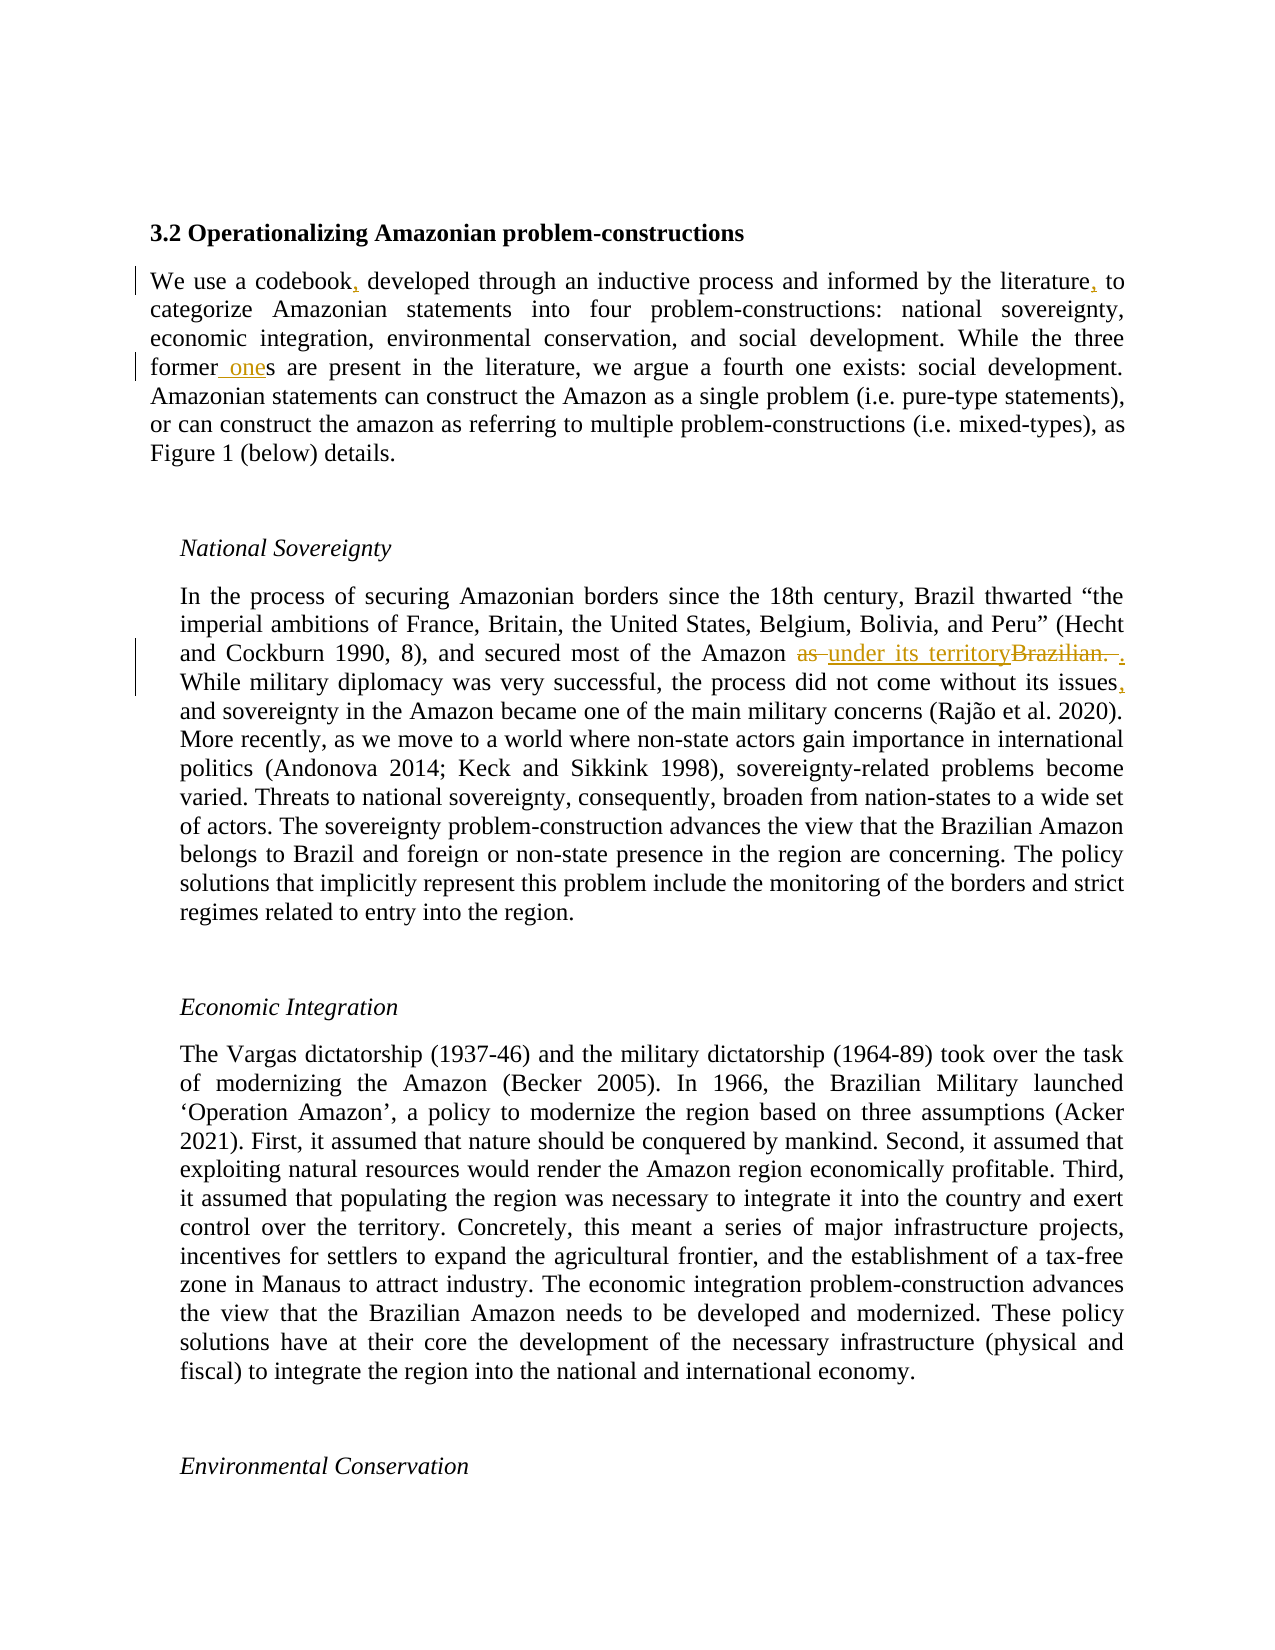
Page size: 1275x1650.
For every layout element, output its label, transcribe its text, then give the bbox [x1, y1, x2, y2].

text We use a codebook developed through an inductive process and informed by the literature to categorize Amazonian statements into four problem-constructions: national sovereignty, economic integration, environmental conservation, and social development. While the three formers are present in the literature, we argue a fourth one exists: social development. Amazonian statements can construct the Amazon as a single problem (i.e. pure-type statements), or can construct the amazon as referring to multiple problem-constructions (i.e. mixed-types), as Figure 1 (below) details. [150, 266, 1125, 467]
subtitle 3.2 Operationalizing Amazonian problem-constructions [150, 218, 1125, 247]
text National Sovereignty [179, 533, 1125, 562]
text Economic Integration [179, 992, 1125, 1021]
text In the process of securing Amazonian borders since the 18th century, Brazil thwarted “the imperial ambitions of France, Britain, the United States, Belgium, Bolivia, and Peru” (Hecht and Cockburn 1990, 8), and secured most of the Amazon While military diplomacy was very successful, the process did not come without its issues and sovereignty in the Amazon became one of the main military concerns (Rajão et al. 2020). More recently, as we move to a world where non-state actors gain importance in international politics (Andonova 2014; Keck and Sikkink 1998), sovereignty-related problems become varied. Threats to national sovereignty, consequently, broaden from nation-states to a wide set of actors. The sovereignty problem-construction advances the view that the Brazilian Amazon belongs to Brazil and foreign or non-state presence in the region are concerning. The policy solutions that implicitly represent this problem include the monitoring of the borders and strict regimes related to entry into the region. [179, 581, 1125, 926]
text The Vargas dictatorship (1937-46) and the military dictatorship (1964-89) took over the task of modernizing the Amazon (Becker 2005). In 1966, the Brazilian Military launched ‘Operation Amazon’, a policy to modernize the region based on three assumptions (Acker 2021). First, it assumed that nature should be conquered by mankind. Second, it assumed that exploiting natural resources would render the Amazon region economically profitable. Third, it assumed that populating the region was necessary to integrate it into the country and exert control over the territory. Concretely, this meant a series of major infrastructure projects, incentives for settlers to expand the agricultural frontier, and the establishment of a tax-free zone in Manaus to attract industry. The economic integration problem-construction advances the view that the Brazilian Amazon needs to be developed and modernized. These policy solutions have at their core the development of the necessary infrastructure (physical and fiscal) to integrate the region into the national and international economy. [179, 1039, 1125, 1384]
text Environmental Conservation [179, 1451, 1125, 1479]
